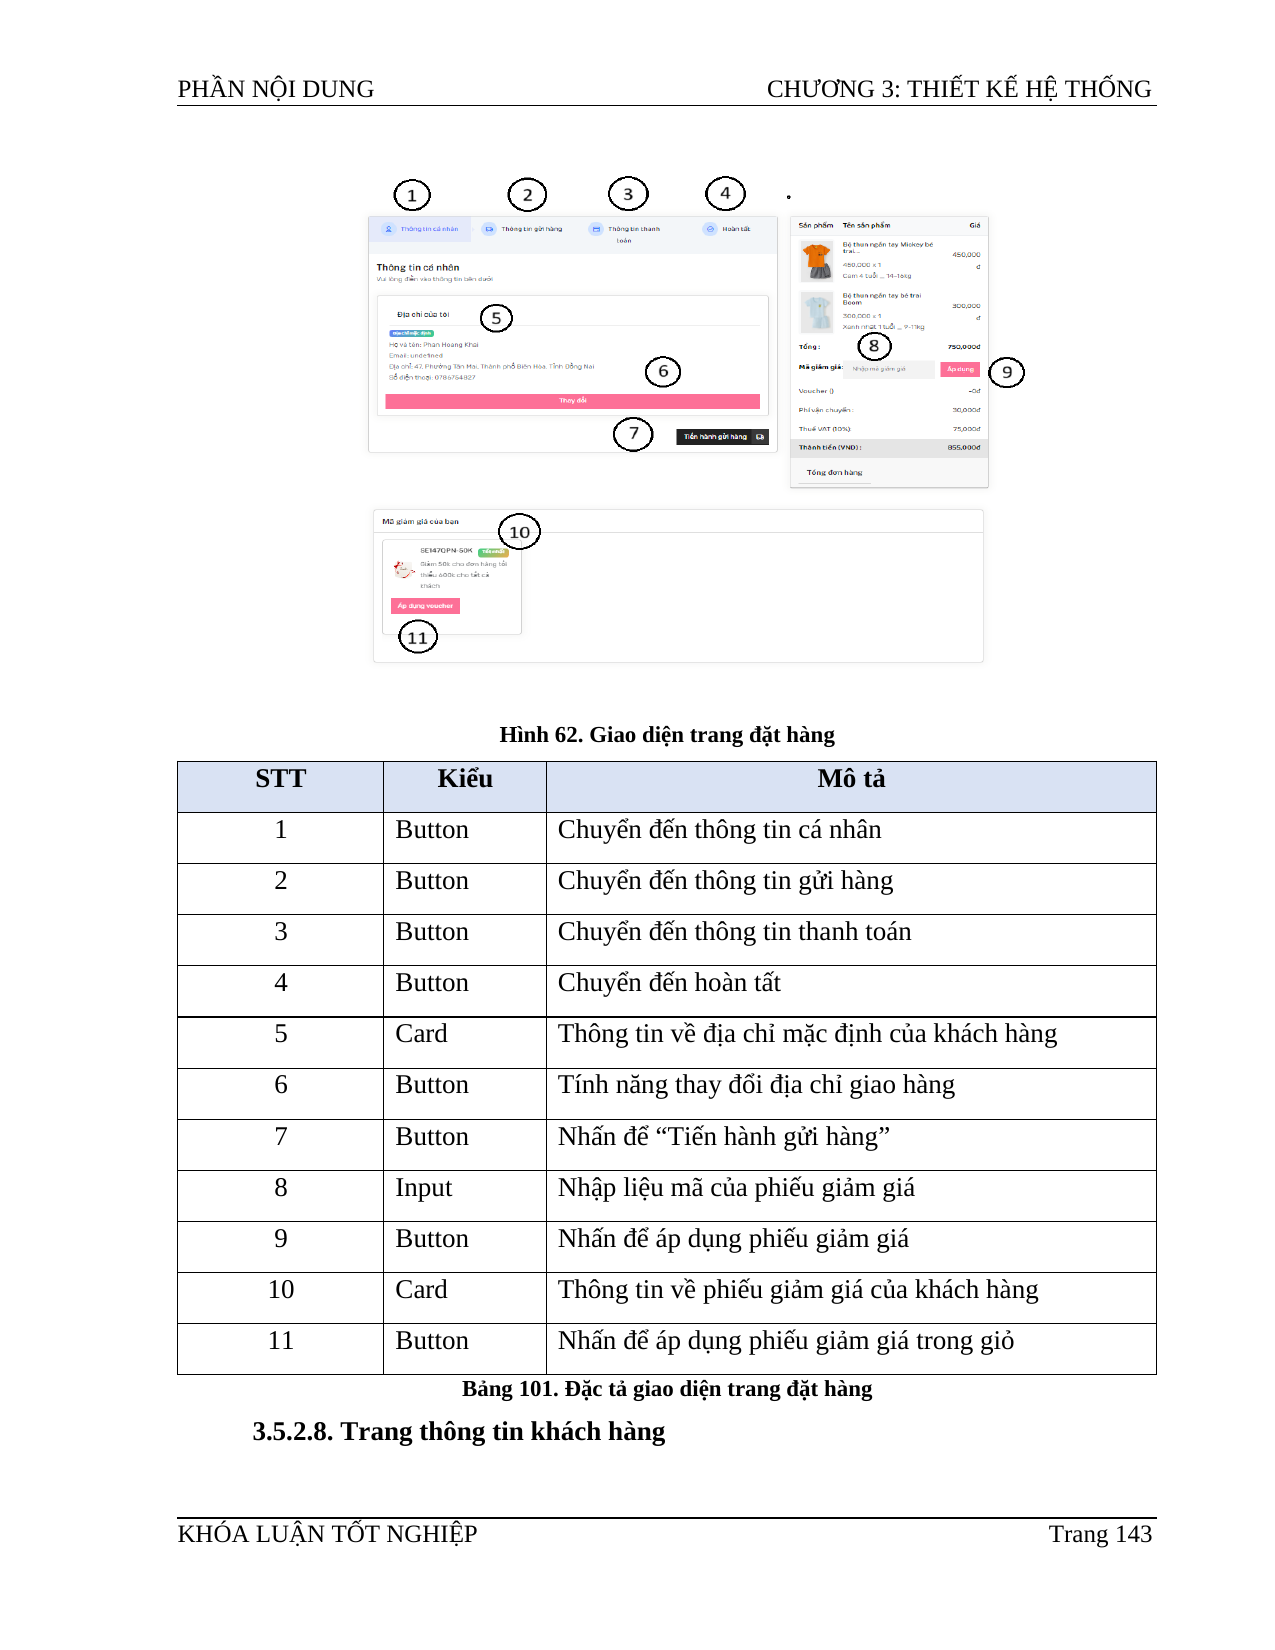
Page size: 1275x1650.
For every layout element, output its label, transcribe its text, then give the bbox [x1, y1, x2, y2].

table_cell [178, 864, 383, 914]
text 3.5.2.8. Trang thông tin khách hàng [252, 1415, 1157, 1446]
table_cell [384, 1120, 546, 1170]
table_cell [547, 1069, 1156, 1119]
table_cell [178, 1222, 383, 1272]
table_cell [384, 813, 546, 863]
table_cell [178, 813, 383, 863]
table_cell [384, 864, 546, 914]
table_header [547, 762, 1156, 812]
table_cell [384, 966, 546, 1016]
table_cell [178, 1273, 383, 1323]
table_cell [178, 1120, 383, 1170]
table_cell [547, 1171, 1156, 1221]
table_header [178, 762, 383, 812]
picture [177, 163, 1157, 707]
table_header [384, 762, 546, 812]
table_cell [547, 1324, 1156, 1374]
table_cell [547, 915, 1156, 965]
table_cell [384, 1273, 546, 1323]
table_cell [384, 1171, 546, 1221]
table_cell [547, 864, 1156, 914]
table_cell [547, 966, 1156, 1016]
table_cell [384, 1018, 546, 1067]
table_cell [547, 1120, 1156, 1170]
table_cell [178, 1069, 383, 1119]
text Hình 62. Giao diện trang đặt hàng [177, 721, 1157, 747]
text Bảng 101. Đặc tả giao diện trang đặt hàng [177, 1375, 1157, 1402]
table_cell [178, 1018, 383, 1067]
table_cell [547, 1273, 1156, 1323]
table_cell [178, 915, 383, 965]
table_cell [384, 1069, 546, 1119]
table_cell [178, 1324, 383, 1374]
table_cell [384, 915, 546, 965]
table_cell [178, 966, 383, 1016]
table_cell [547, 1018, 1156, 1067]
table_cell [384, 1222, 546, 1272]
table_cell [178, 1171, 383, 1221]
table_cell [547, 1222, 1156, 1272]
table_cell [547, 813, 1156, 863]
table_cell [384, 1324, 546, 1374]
